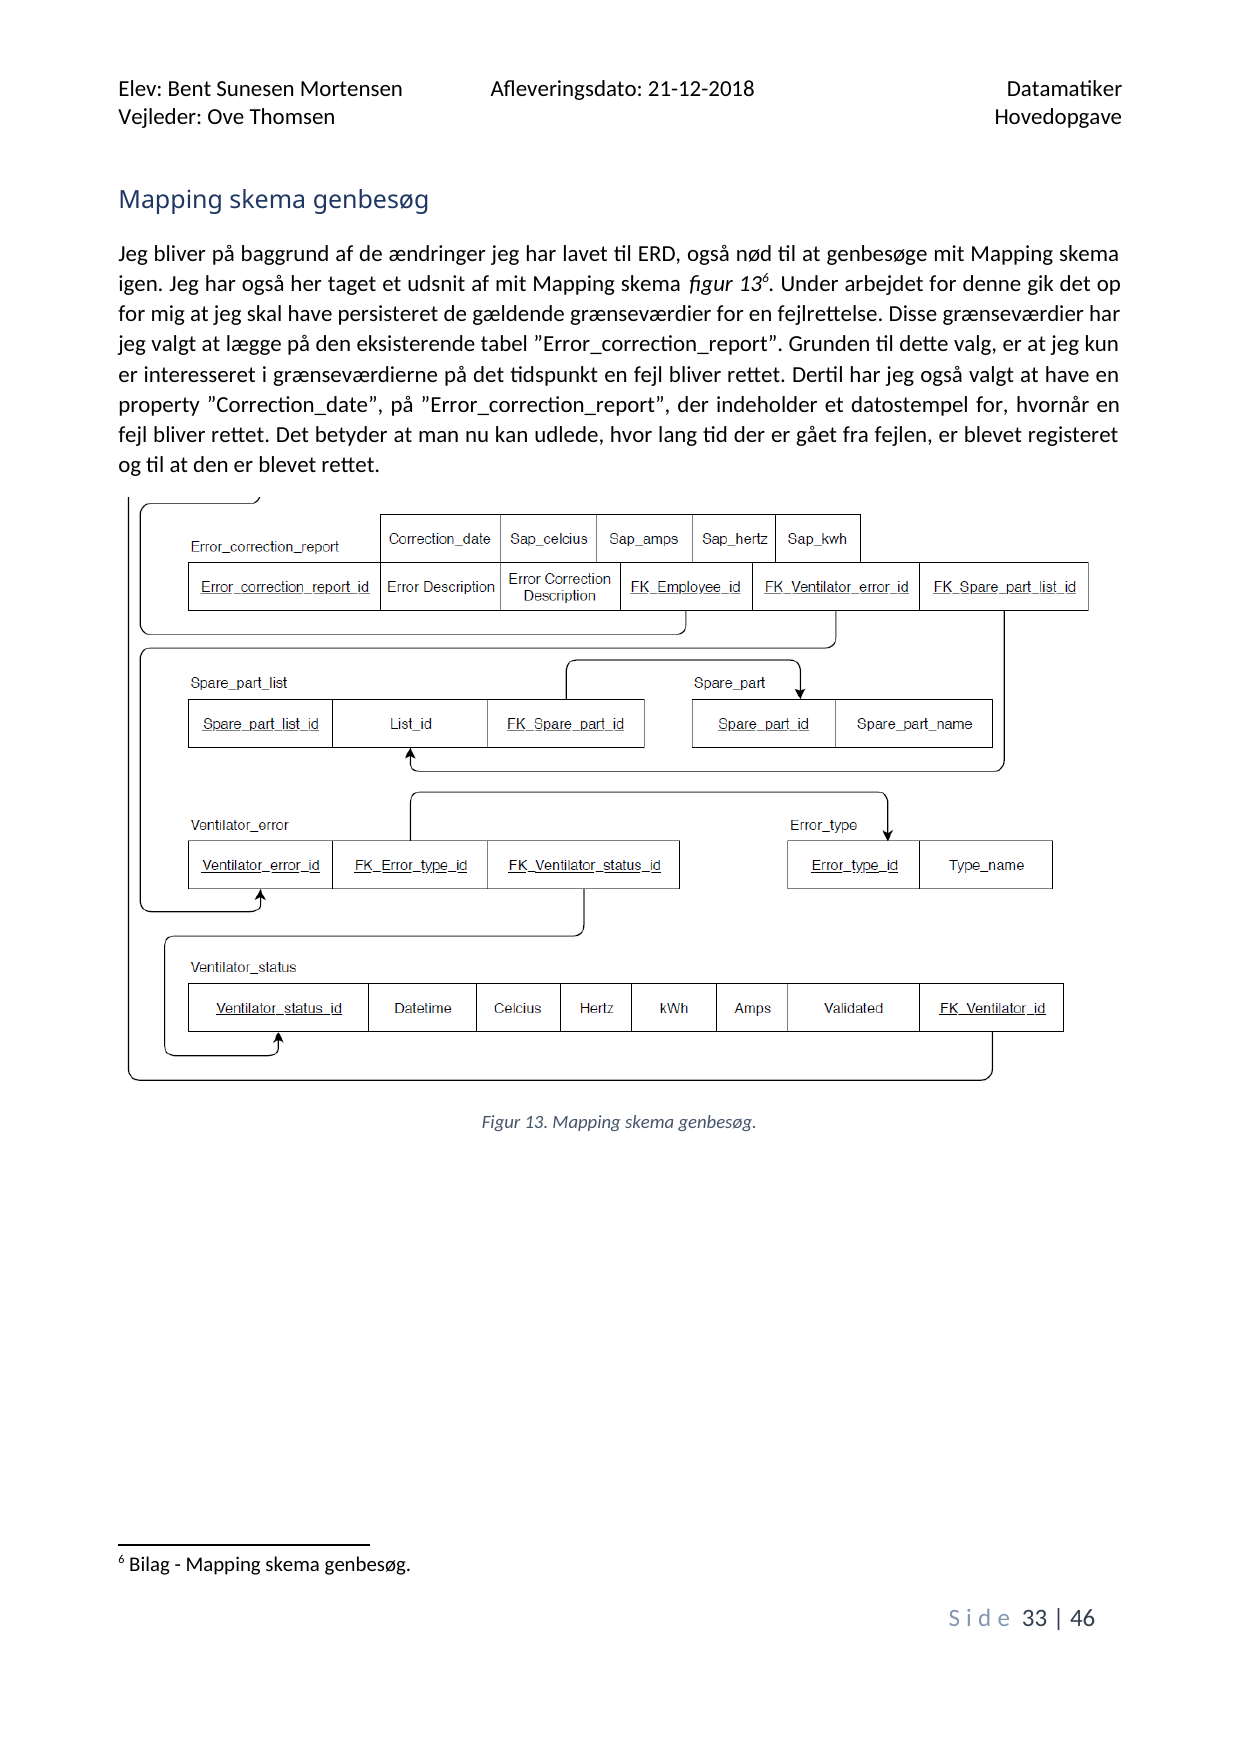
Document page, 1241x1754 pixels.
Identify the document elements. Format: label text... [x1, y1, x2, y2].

picture [118, 497, 1123, 1102]
subtitle Mapping skema genbesøg [118, 181, 1122, 215]
text Jeg bliver på baggrund af de ændringer jeg har lavet til ERD, også nød til at genbesøge mit Mapping skema igen. Jeg har også her taget et udsnit af mit Mapping skema figur 13. Under arbejdet for denne gik det op for mig at jeg skal have persisteret de gældende grænseværdier for en fejlrettelse. Disse grænseværdier har jeg valgt at lægge på den eksisterende tabel ”Error_correction_report”. Grunden til dette valg, er at jeg kun er interesseret i grænseværdierne på det tidspunkt en fejl bliver rettet. Dertil har jeg også valgt at have en property ”Correction_date”, på ”Error_correction_report”, der indeholder et datostempel for, hvornår en fejl bliver rettet. Det betyder at man nu kan udlede, hvor lang tid der er gået fra fejlen, er blevet registeret og til at den er blevet rettet. [118, 239, 1122, 478]
